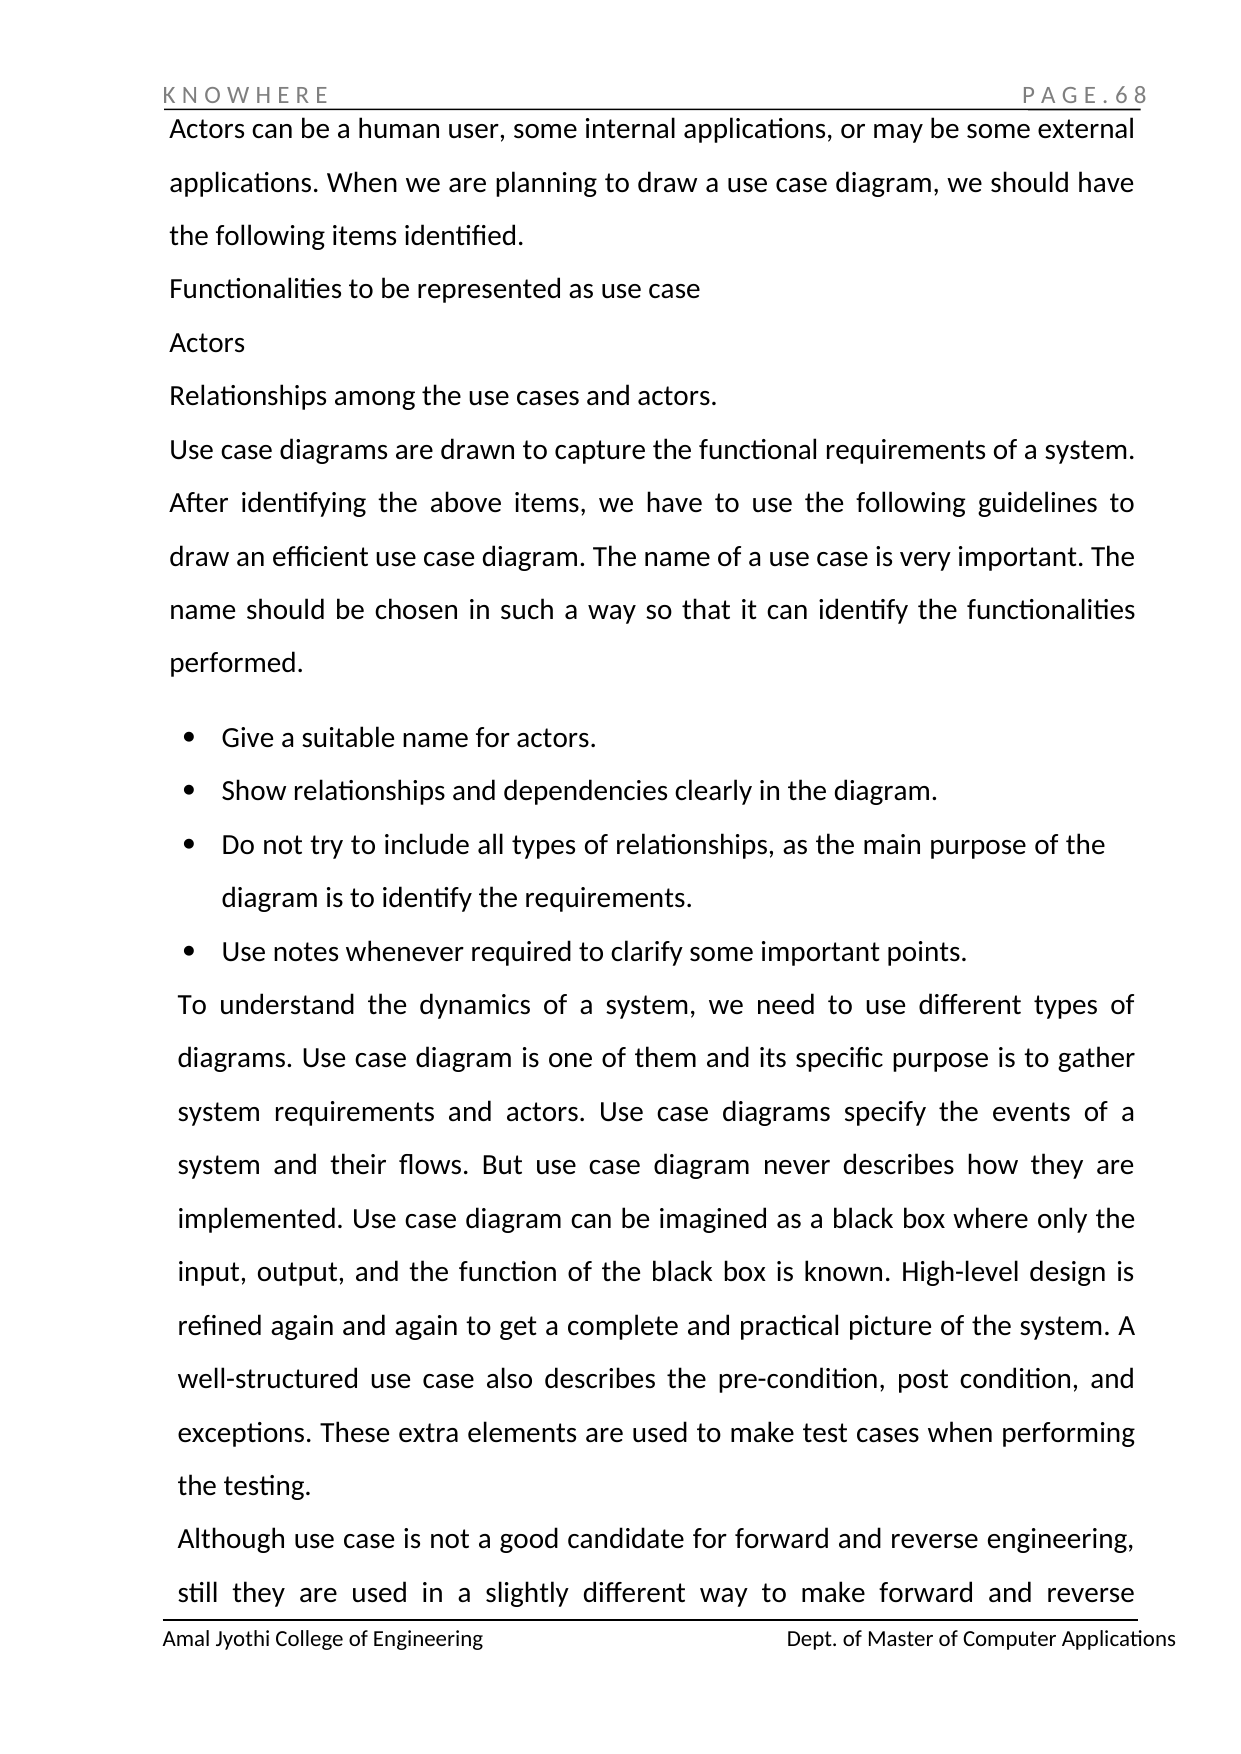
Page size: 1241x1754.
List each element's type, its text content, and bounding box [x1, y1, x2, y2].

text Use case diagrams are drawn to capture the functional requirements of a system. After identifying the above items, we have to use the following guidelines to draw an efficient use case diagram. The name of a use case is very important. The name should be chosen in such a way so that it can identify the functionalities performed. [169, 431, 1137, 680]
text Actors [169, 324, 1137, 359]
list Show relationships and dependencies clearly in the diagram. [184, 772, 1137, 808]
list To understand the dynamics of a system, we need to use different types of diagrams. Use case diagram is one of them and its specific purpose is to gather system requirements and actors. Use case diagrams specify the events of a system and their flows. But use case diagram never describes how they are implemented. Use case diagram can be imagined as a black box where only the input, output, and the function of the black box is known. High-level design is refined again and again to get a complete and practical picture of the system. A well-structured use case also describes the pre-condition, post condition, and exceptions. These extra elements are used to make test cases when performing the testing. [177, 986, 1137, 1503]
list Use notes whenever required to clarify some important points. [184, 933, 1137, 968]
list Give a suitable name for actors. [184, 719, 1137, 754]
text Actors can be a human user, some internal applications, or may be some external applications. When we are planning to draw a use case diagram, we should have the following items identified. [169, 110, 1137, 253]
text Relationships among the use cases and actors. [169, 377, 1137, 413]
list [177, 1521, 1137, 1609]
text Functionalities to be represented as use case [169, 271, 1137, 306]
list Do not try to include all types of relationships, as the main purpose of the diagram is to identify the requirements. [184, 826, 1107, 915]
